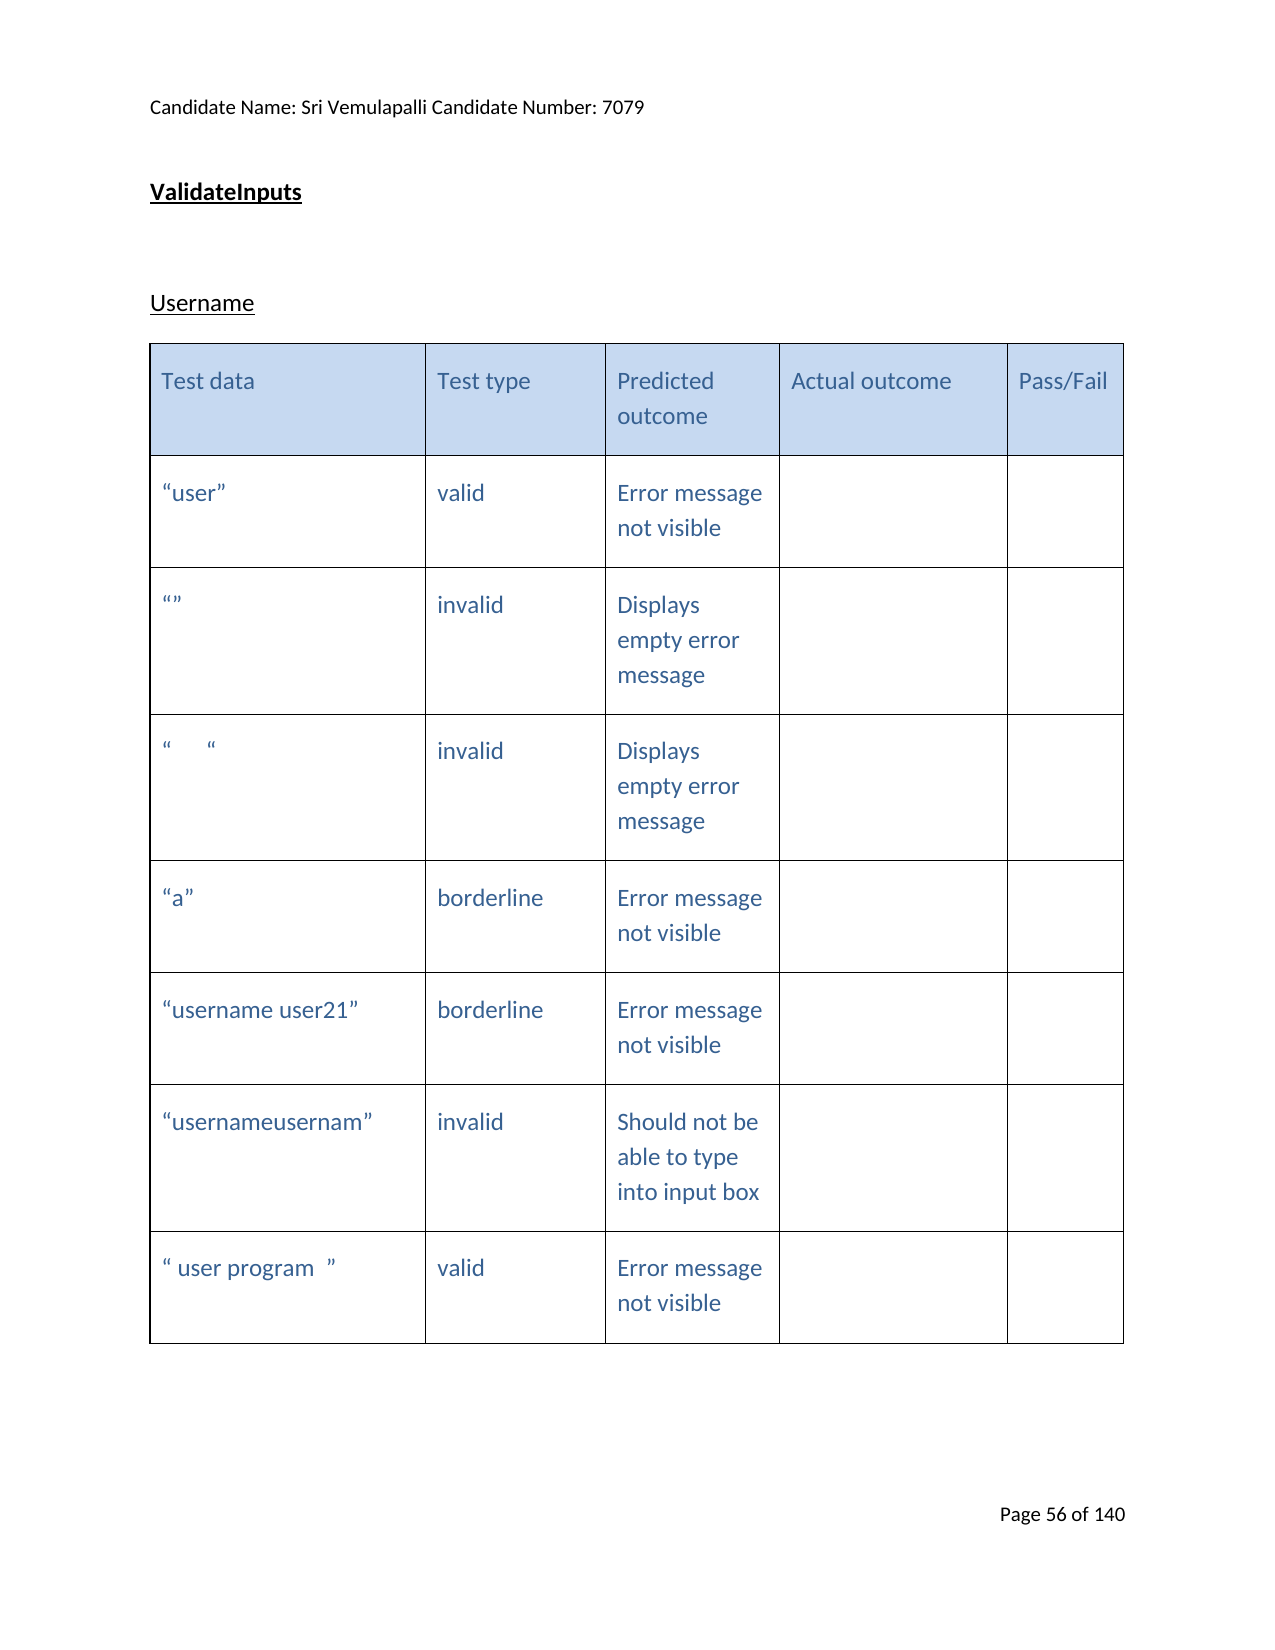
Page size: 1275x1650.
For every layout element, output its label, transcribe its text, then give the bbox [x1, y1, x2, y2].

table_cell [1008, 456, 1123, 567]
table_cell Should not be able to type into input box [606, 1085, 779, 1231]
table_cell [780, 568, 1007, 714]
table_cell “ “ [151, 715, 425, 860]
table_cell borderline [426, 973, 605, 1084]
table_header Actual outcome [780, 344, 1007, 455]
table_cell [1008, 715, 1123, 860]
table_cell valid [426, 456, 605, 567]
table_cell Error message not visible [606, 456, 779, 567]
table_cell borderline [426, 861, 605, 972]
table_cell [1008, 861, 1123, 972]
table_cell valid [426, 1232, 605, 1342]
text ValidateInputs [150, 176, 1125, 206]
table_cell “ user program ” [151, 1232, 425, 1342]
table_cell [780, 973, 1007, 1084]
table_header Predicted outcome [606, 344, 779, 455]
table_cell invalid [426, 1085, 605, 1231]
table_header Test data [151, 344, 425, 455]
text Username [150, 287, 1125, 318]
table_cell [780, 861, 1007, 972]
table_cell [780, 715, 1007, 860]
table_cell [1008, 568, 1123, 714]
table_cell invalid [426, 568, 605, 714]
table_cell “usernameusernam” [151, 1085, 425, 1231]
table_cell invalid [426, 715, 605, 860]
table_cell [780, 456, 1007, 567]
table_cell [1008, 1232, 1123, 1342]
table_header Pass/Fail [1008, 344, 1123, 455]
table_cell Error message not visible [606, 973, 779, 1084]
table_cell [1008, 1085, 1123, 1231]
table_cell Error message not visible [606, 1232, 779, 1342]
table_cell Displays empty error message [606, 715, 779, 860]
table_cell “a” [151, 861, 425, 972]
table_cell [780, 1085, 1007, 1231]
table_cell [780, 1232, 1007, 1342]
table_cell “user” [151, 456, 425, 567]
table_cell Displays empty error message [606, 568, 779, 714]
table_cell “username user21” [151, 973, 425, 1084]
table_cell Error message not visible [606, 861, 779, 972]
table_cell [1008, 973, 1123, 1084]
table_cell “” [151, 568, 425, 714]
table_header Test type [426, 344, 605, 455]
